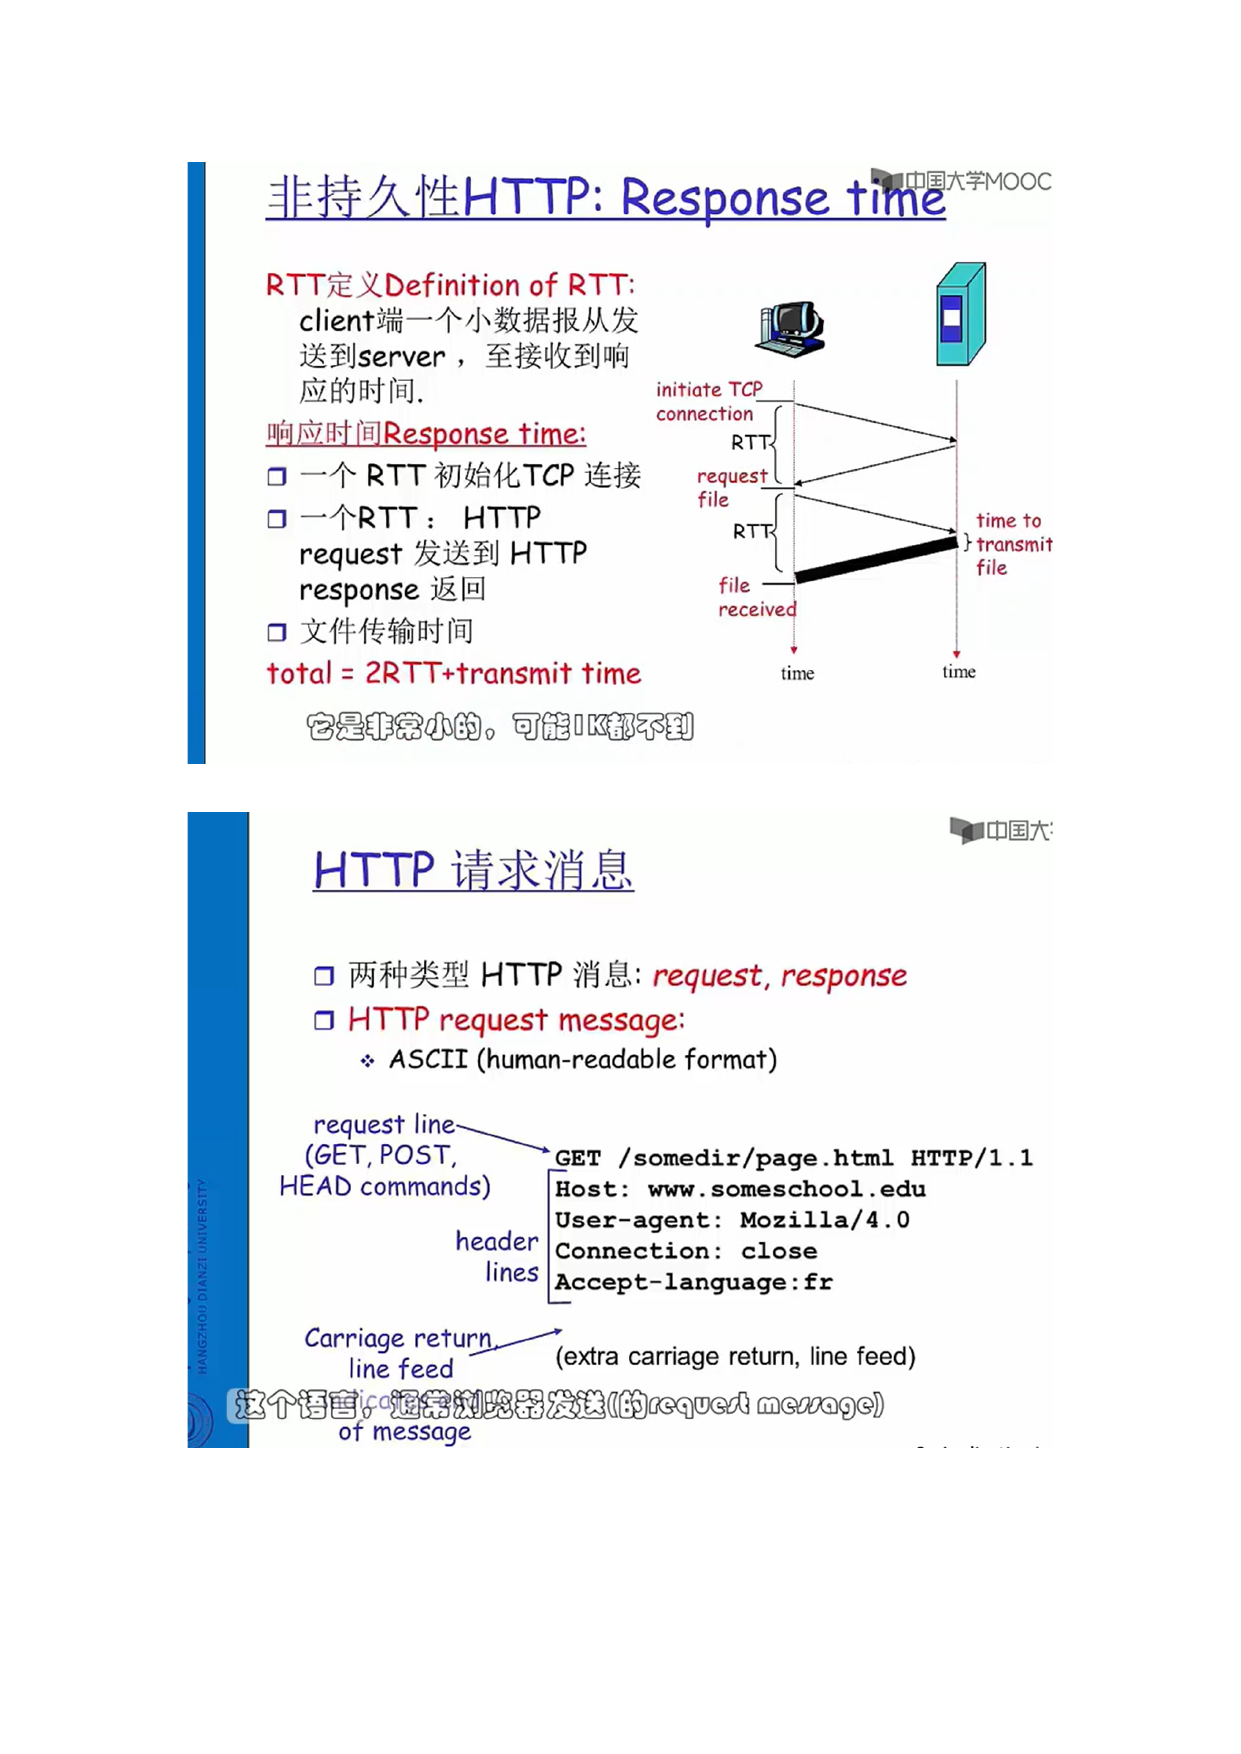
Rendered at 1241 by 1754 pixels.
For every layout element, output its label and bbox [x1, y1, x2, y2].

picture [187, 812, 1053, 1448]
picture [187, 162, 1053, 764]
